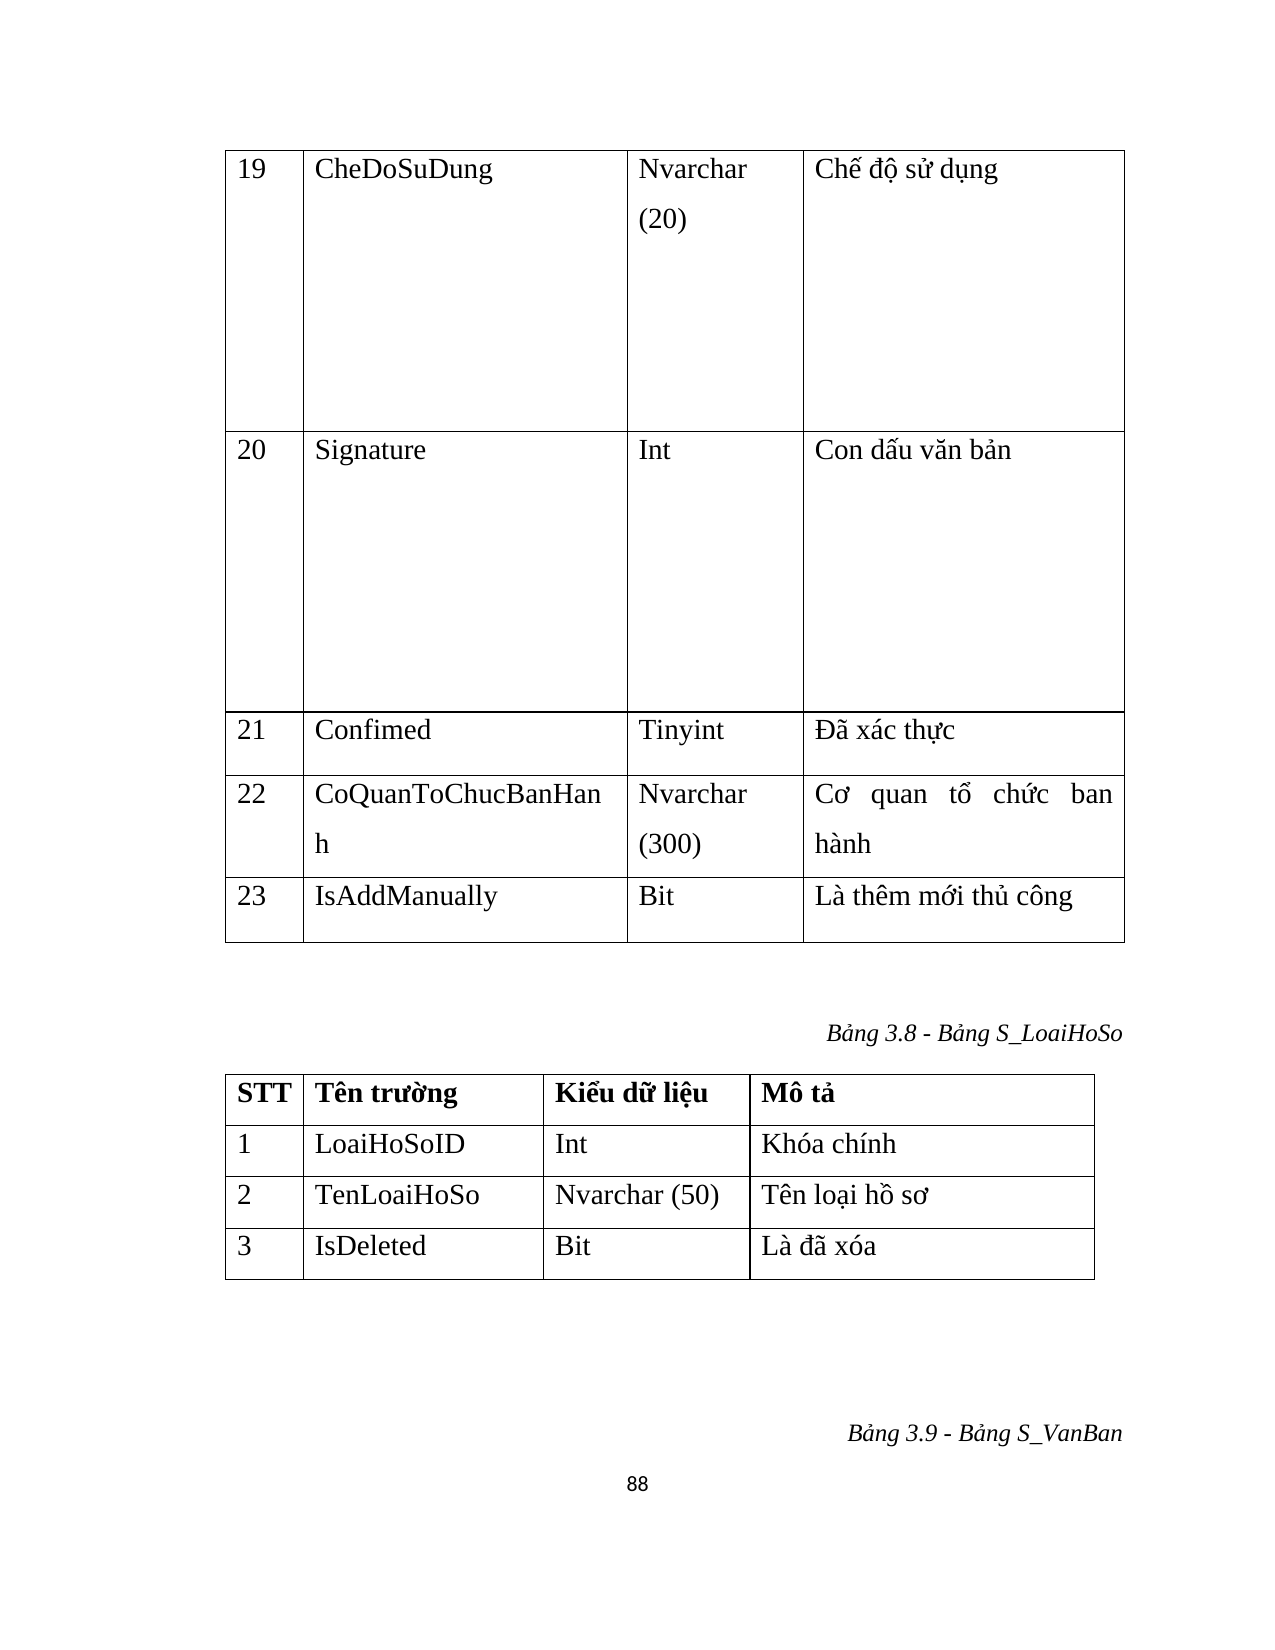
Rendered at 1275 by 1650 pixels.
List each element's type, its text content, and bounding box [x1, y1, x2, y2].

table_cell Int [628, 432, 803, 711]
table_cell Cơ quan tổ chức ban hành [804, 776, 1124, 877]
table_cell 1 [226, 1126, 303, 1176]
table_cell LoaiHoSoID [304, 1126, 543, 1176]
table_cell IsDeleted [304, 1229, 543, 1279]
table_header Kiểu dữ liệu [544, 1075, 749, 1125]
table_cell 2 [226, 1177, 303, 1227]
table_cell 21 [226, 713, 303, 775]
table_header Tên trường [304, 1075, 543, 1125]
table_cell 20 [226, 432, 303, 711]
table_header Mô tả [751, 1075, 1094, 1125]
table_cell Int [544, 1126, 749, 1176]
text Bảng 3.8 - Bảng S_LoaiHoSo [150, 1018, 1125, 1047]
table_cell IsAddManually [304, 878, 627, 942]
table_cell Signature [304, 432, 627, 711]
table_cell Đã xác thực [804, 713, 1124, 775]
table_cell Nvarchar (300) [628, 776, 803, 877]
table_cell Khóa chính [751, 1126, 1094, 1176]
table_cell Tinyint [628, 713, 803, 775]
table_cell 19 [226, 151, 303, 431]
table_header STT [226, 1075, 303, 1125]
table_cell Con dấu văn bản [804, 432, 1124, 711]
table_cell CoQuanToChucBanHanh [304, 776, 627, 877]
table_cell Bit [544, 1229, 749, 1279]
table_cell 22 [226, 776, 303, 877]
text Bảng 3.9 - Bảng S_VanBan [150, 1418, 1125, 1447]
table_cell Bit [628, 878, 803, 942]
table_cell 3 [226, 1229, 303, 1279]
table_cell Confimed [304, 713, 627, 775]
table_cell Là thêm mới thủ công [804, 878, 1124, 942]
table_cell Tên loại hồ sơ [751, 1177, 1094, 1227]
table_cell 23 [226, 878, 303, 942]
table_cell Là đã xóa [751, 1229, 1094, 1279]
table_cell Nvarchar (50) [544, 1177, 749, 1227]
table_cell Nvarchar (20) [628, 151, 803, 431]
table_cell Chế độ sử dụng [804, 151, 1124, 431]
table_cell TenLoaiHoSo [304, 1177, 543, 1227]
table_cell CheDoSuDung [304, 151, 627, 431]
